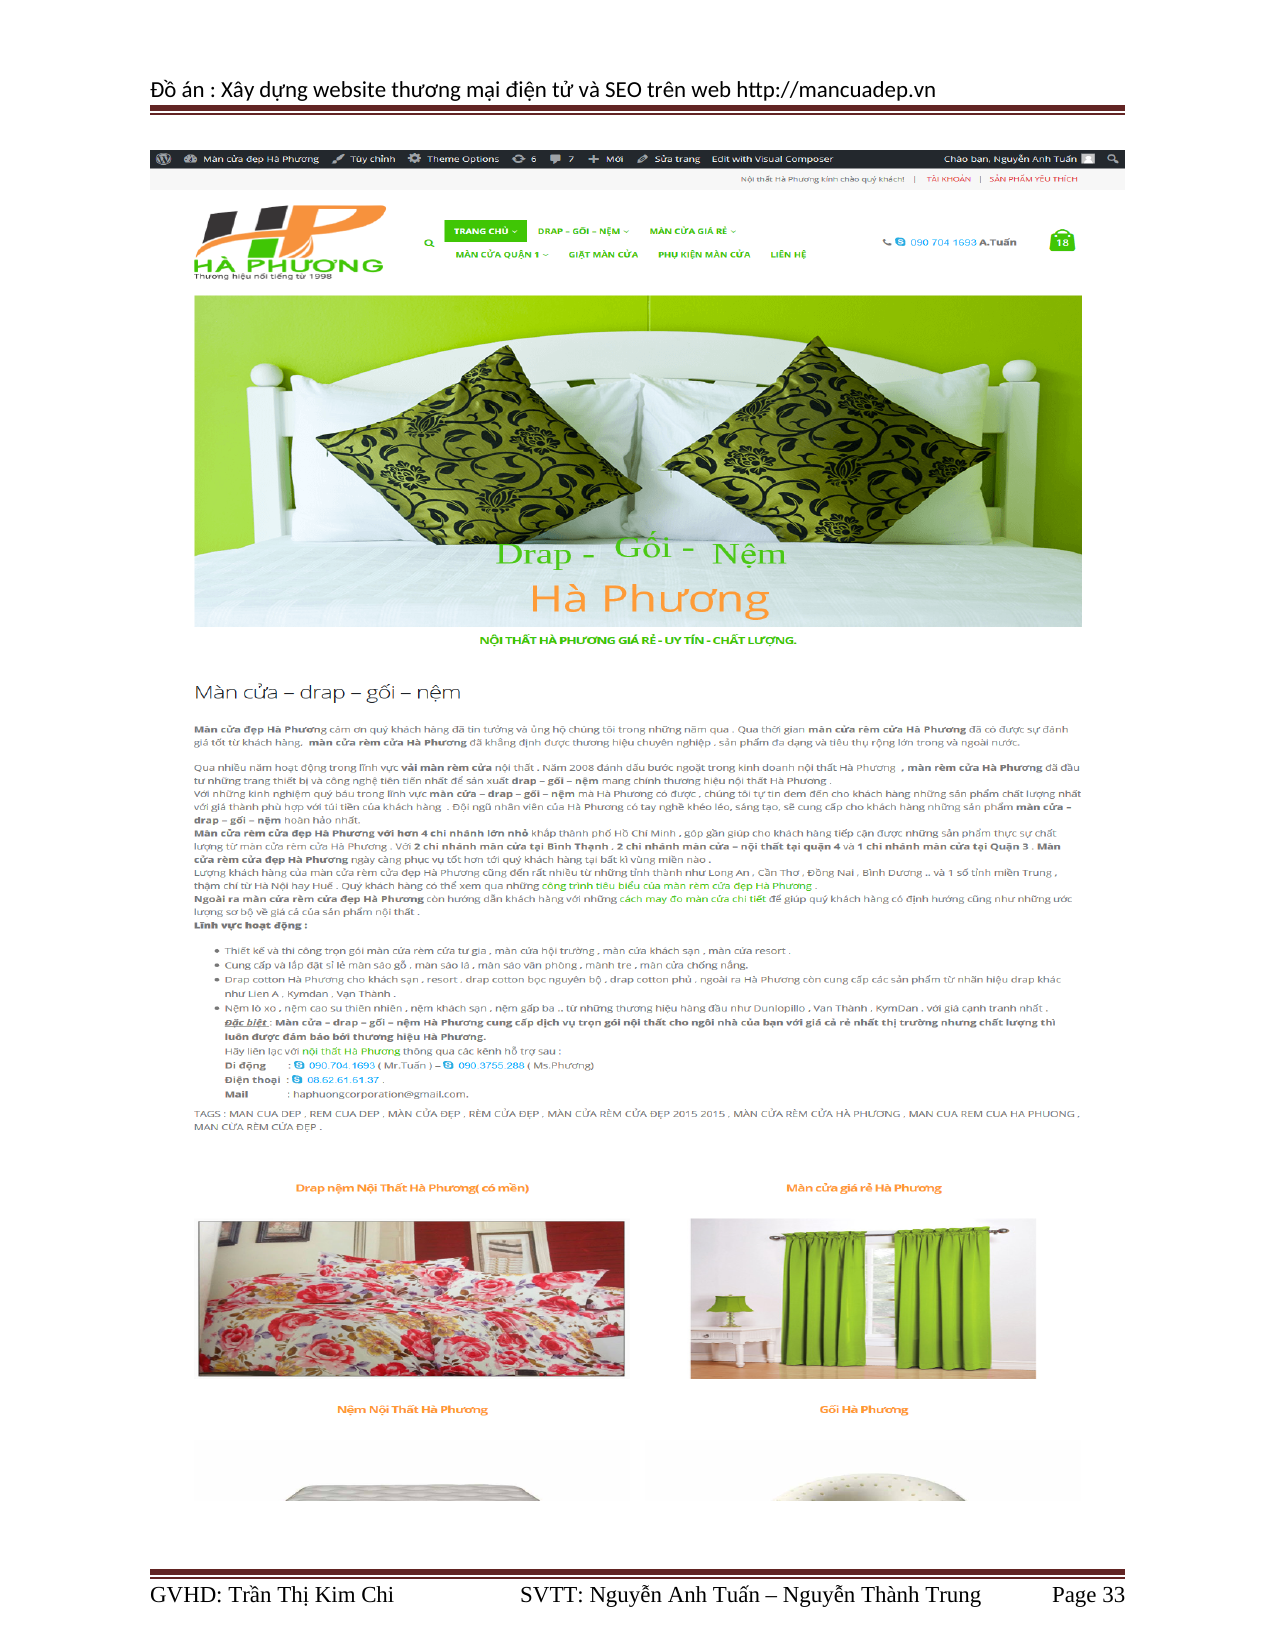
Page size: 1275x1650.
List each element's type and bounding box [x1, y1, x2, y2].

picture [150, 150, 1125, 1501]
